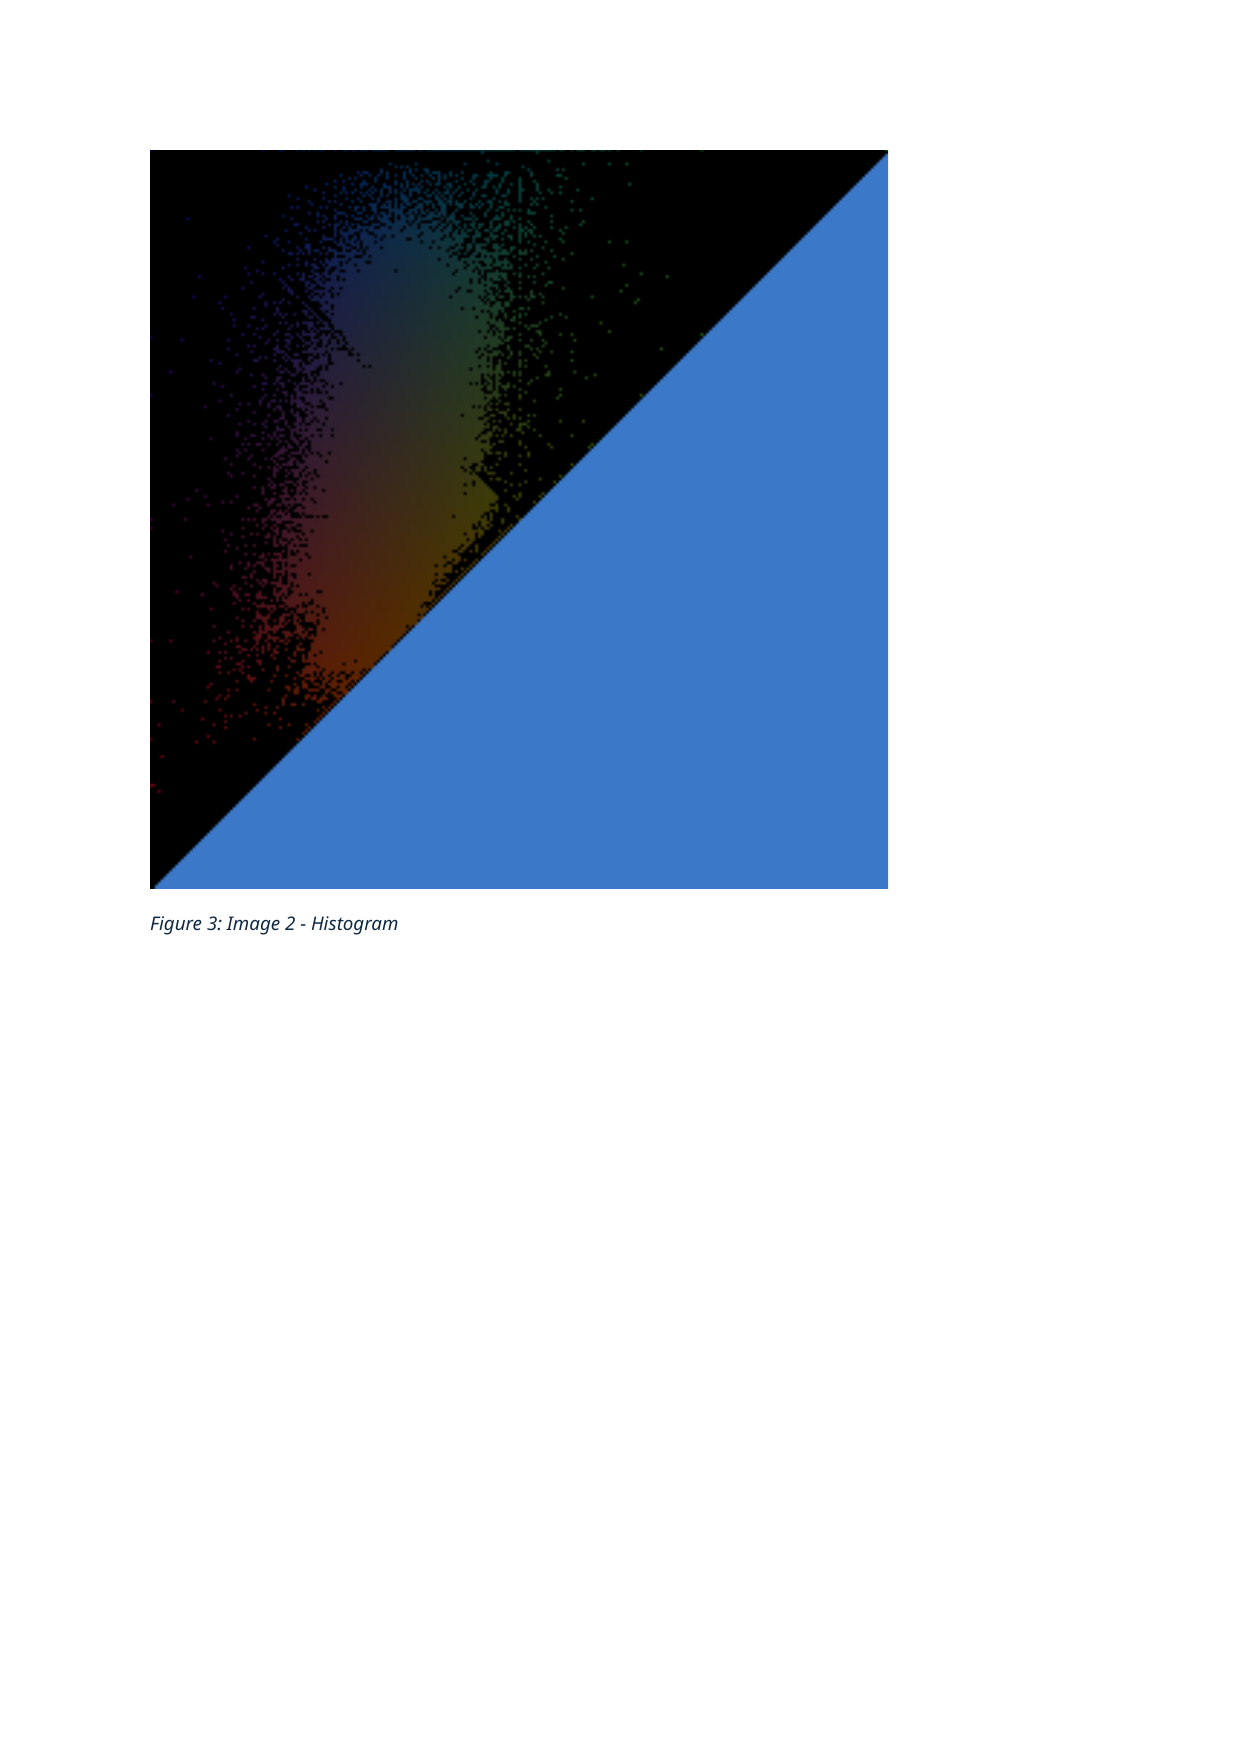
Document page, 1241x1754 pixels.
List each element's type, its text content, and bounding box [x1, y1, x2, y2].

picture [150, 150, 889, 889]
